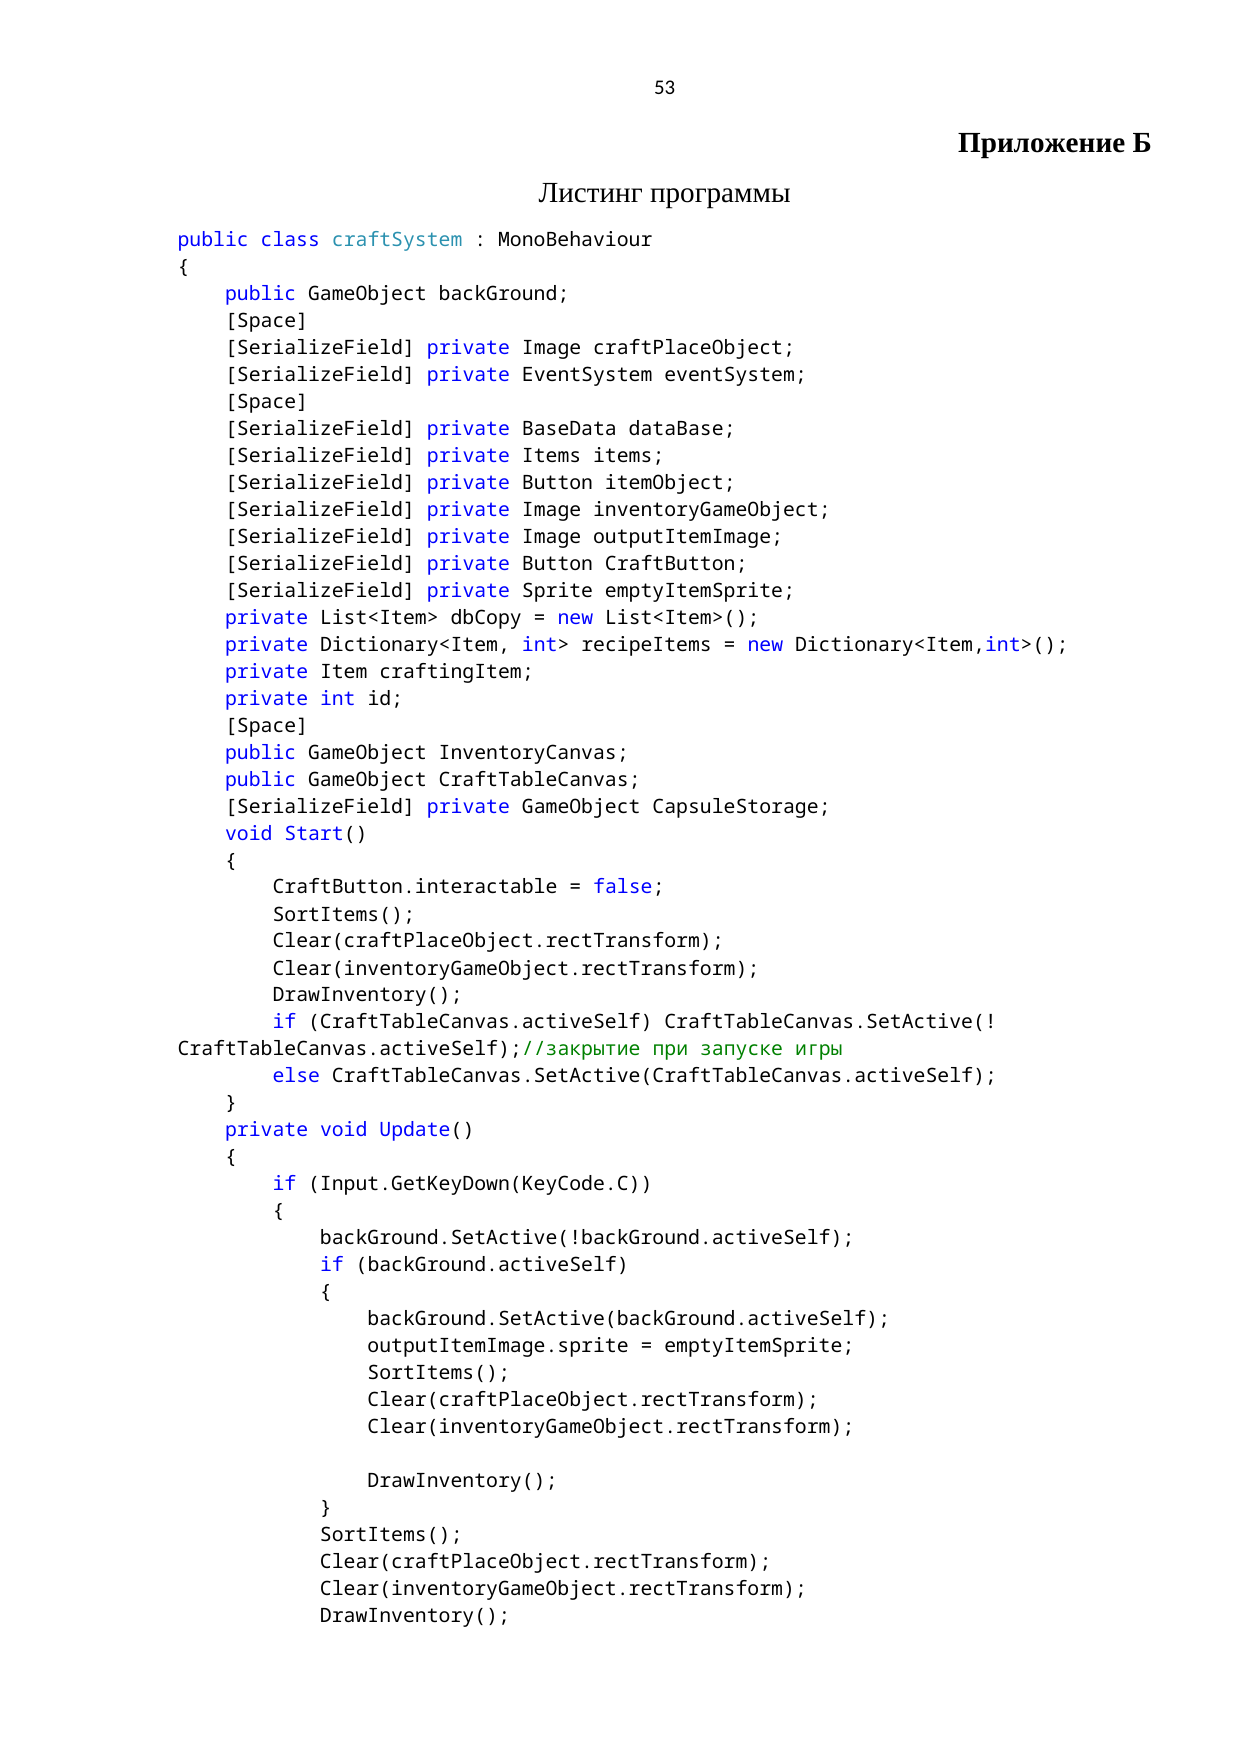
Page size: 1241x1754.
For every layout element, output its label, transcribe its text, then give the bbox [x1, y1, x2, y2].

text { [177, 1197, 1152, 1223]
text if (Input.GetKeyDown(KeyCode.C)) [177, 1169, 1152, 1197]
text SortItems(); [177, 900, 1152, 927]
text [SerializeField] private Image inventoryGameObject; [177, 495, 1152, 522]
text [SerializeField] private GameObject CapsuleStorage; [177, 792, 1152, 819]
text [SerializeField] private Sprite emptyItemSprite; [177, 576, 1152, 603]
text Clear(craftPlaceObject.rectTransform); [177, 1385, 1152, 1412]
text public GameObject CraftTableCanvas; [177, 765, 1152, 792]
text Clear(craftPlaceObject.rectTransform); [177, 927, 1152, 954]
text SortItems(); [177, 1358, 1152, 1385]
text private List<Item> dbCopy = new List<Item>(); [177, 603, 1152, 630]
text [SerializeField] private EventSystem eventSystem; [177, 360, 1152, 387]
text { [177, 1277, 1152, 1304]
text private Item craftingItem; [177, 657, 1152, 684]
text if (backGround.activeSelf) [177, 1251, 1152, 1277]
text Clear(inventoryGameObject.rectTransform); [177, 954, 1152, 981]
text [SerializeField] private Image outputItemImage; [177, 522, 1152, 549]
text } [177, 1493, 1152, 1520]
text { [177, 846, 1152, 873]
text public GameObject InventoryCanvas; [177, 738, 1152, 765]
text backGround.SetActive(backGround.activeSelf); [177, 1304, 1152, 1331]
text { [177, 252, 1152, 279]
text [SerializeField] private Items items; [177, 441, 1152, 468]
text [SerializeField] private Button CraftButton; [177, 549, 1152, 576]
text Листинг программы [177, 175, 1152, 208]
text Приложение Б [177, 125, 1152, 158]
text [SerializeField] private Image craftPlaceObject; [177, 333, 1152, 360]
text Clear(inventoryGameObject.rectTransform); [177, 1412, 1152, 1439]
text CraftButton.interactable = false; [177, 873, 1152, 900]
text DrawInventory(); [177, 1466, 1152, 1493]
text { [177, 1143, 1152, 1169]
text private void Update() [177, 1116, 1152, 1143]
text [Space] [177, 711, 1152, 738]
text void Start() [177, 819, 1152, 846]
text DrawInventory(); [177, 981, 1152, 1008]
text Clear(inventoryGameObject.rectTransform); [177, 1574, 1152, 1601]
text private int id; [177, 684, 1152, 711]
text private Dictionary<Item, int> recipeItems = new Dictionary<Item,int>(); [177, 630, 1152, 657]
text public class craftSystem : MonoBehaviour [177, 225, 1152, 252]
text [Space] [177, 306, 1152, 333]
text outputItemImage.sprite = emptyItemSprite; [177, 1331, 1152, 1358]
text [SerializeField] private Button itemObject; [177, 468, 1152, 495]
text backGround.SetActive(!backGround.activeSelf); [177, 1223, 1152, 1251]
text [Space] [177, 387, 1152, 414]
text Clear(craftPlaceObject.rectTransform); [177, 1547, 1152, 1574]
text } [177, 1089, 1152, 1116]
text [SerializeField] private BaseData dataBase; [177, 414, 1152, 441]
text public GameObject backGround; [177, 279, 1152, 306]
text else CraftTableCanvas.SetActive(CraftTableCanvas.activeSelf); [177, 1062, 1152, 1089]
text DrawInventory(); [177, 1601, 1152, 1628]
text if (CraftTableCanvas.activeSelf) CraftTableCanvas.SetActive(!CraftTableCanvas.activeSelf);//закрытие при запуске игры [177, 1008, 1152, 1062]
text SortItems(); [177, 1520, 1152, 1547]
